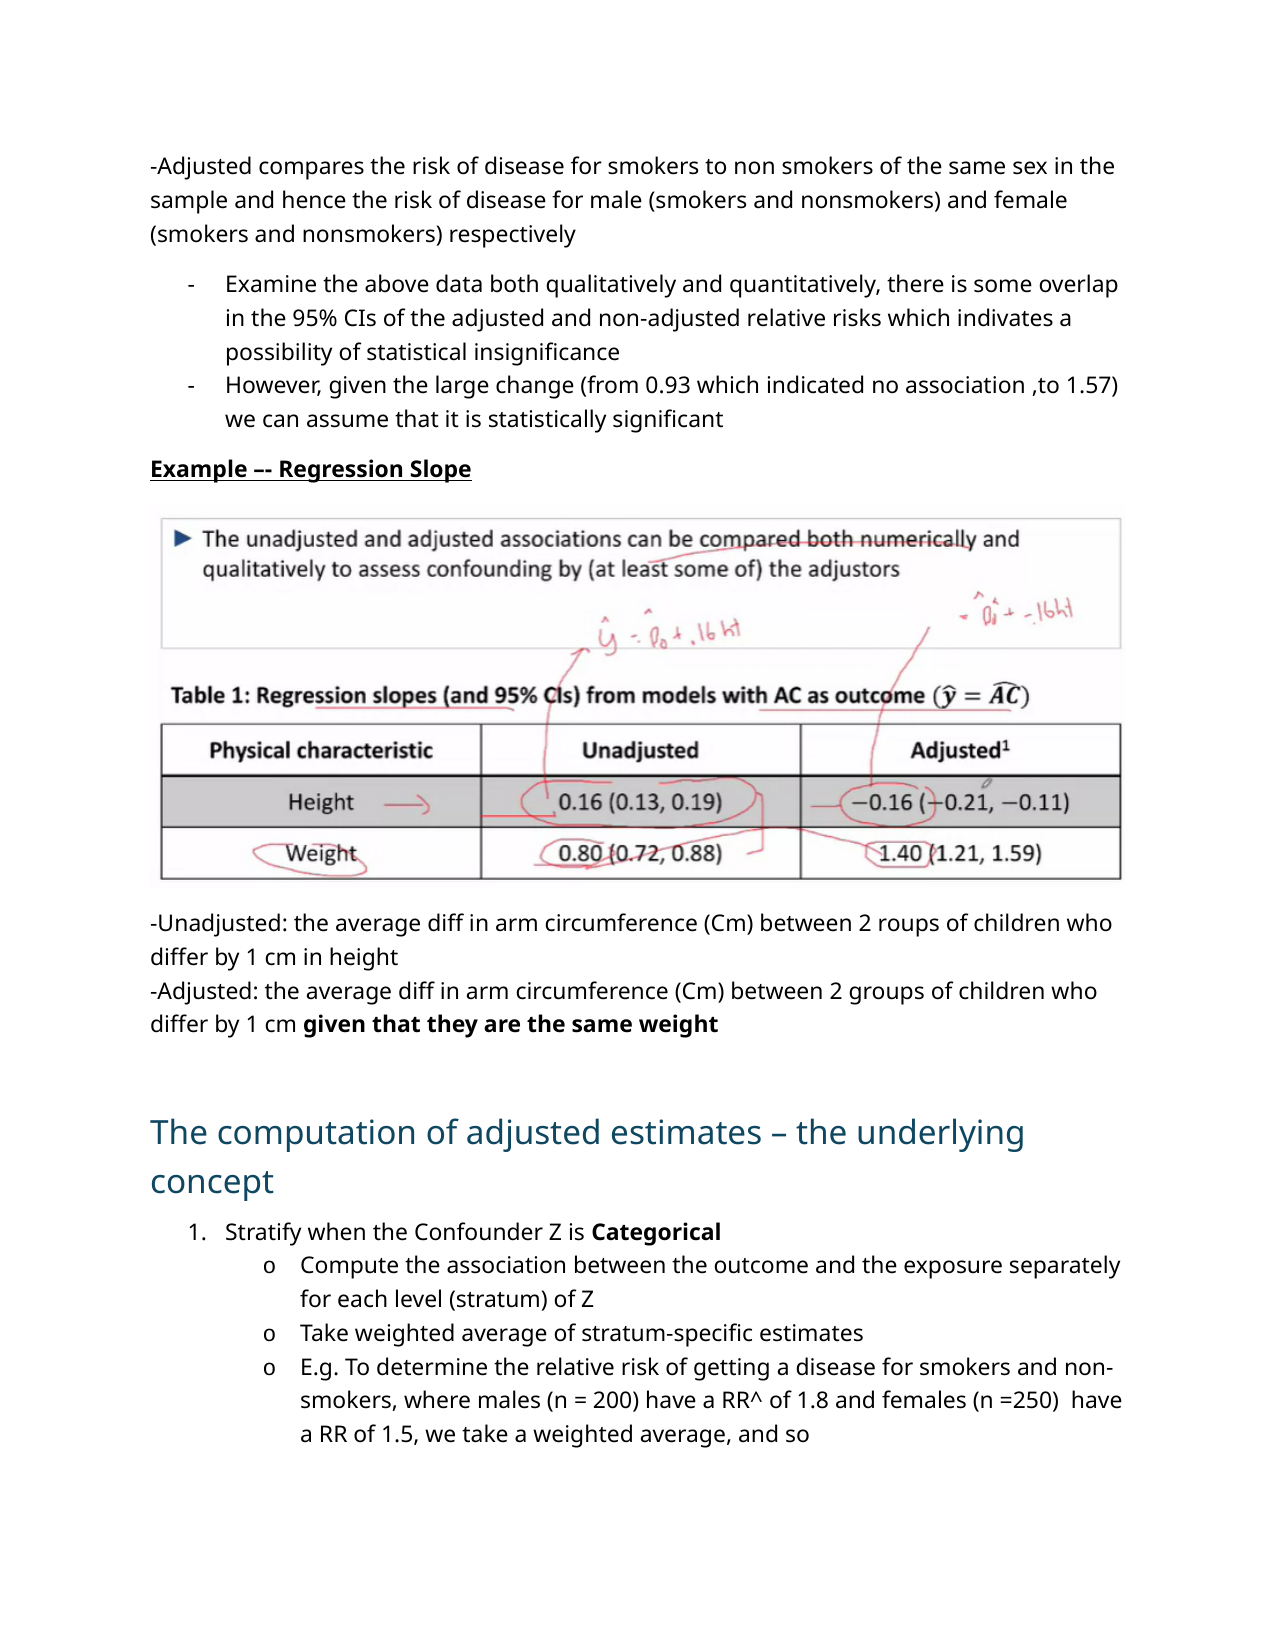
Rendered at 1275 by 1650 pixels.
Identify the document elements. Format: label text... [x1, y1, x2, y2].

list However, given the large change (from 0.93 which indicated no association ,to 1.57) we can assume that it is statistically significant [187, 369, 1125, 434]
text -Unadjusted: the average diff in arm circumference (Cm) between 2 roups of children who differ by 1 cm in height -Adjusted: the average diff in arm circumference (Cm) between 2 groups of children who differ by 1 cm given that they are the same weight [150, 907, 1125, 1039]
text Example –- Regression Slope [150, 453, 1125, 484]
list Take weighted average of stratum-specific estimates [262, 1317, 1125, 1348]
text -Adjusted compares the risk of disease for smokers to non smokers of the same sex in the sample and hence the risk of disease for male (smokers and nonsmokers) and female (smokers and nonsmokers) respectively [150, 150, 1125, 249]
subtitle The computation of adjusted estimates – the underlying concept [150, 1109, 1125, 1203]
list E.g. To determine the relative risk of getting a disease for smokers and non-smokers, where males (n = 200) have a RR^ of 1.8 and females (n =250) have a RR of 1.5, we take a weighted average, and so [262, 1351, 1125, 1449]
list Examine the above data both qualitatively and quantitatively, there is some overlap in the 95% CIs of the adjusted and non-adjusted relative risks which indivates a possibility of statistical insignificance [187, 268, 1125, 367]
list Stratify when the Confounder Z is Categorical [187, 1215, 1125, 1247]
list Compute the association between the outcome and the exposure separately for each level (stratum) of Z [262, 1249, 1125, 1314]
picture [150, 503, 1125, 888]
